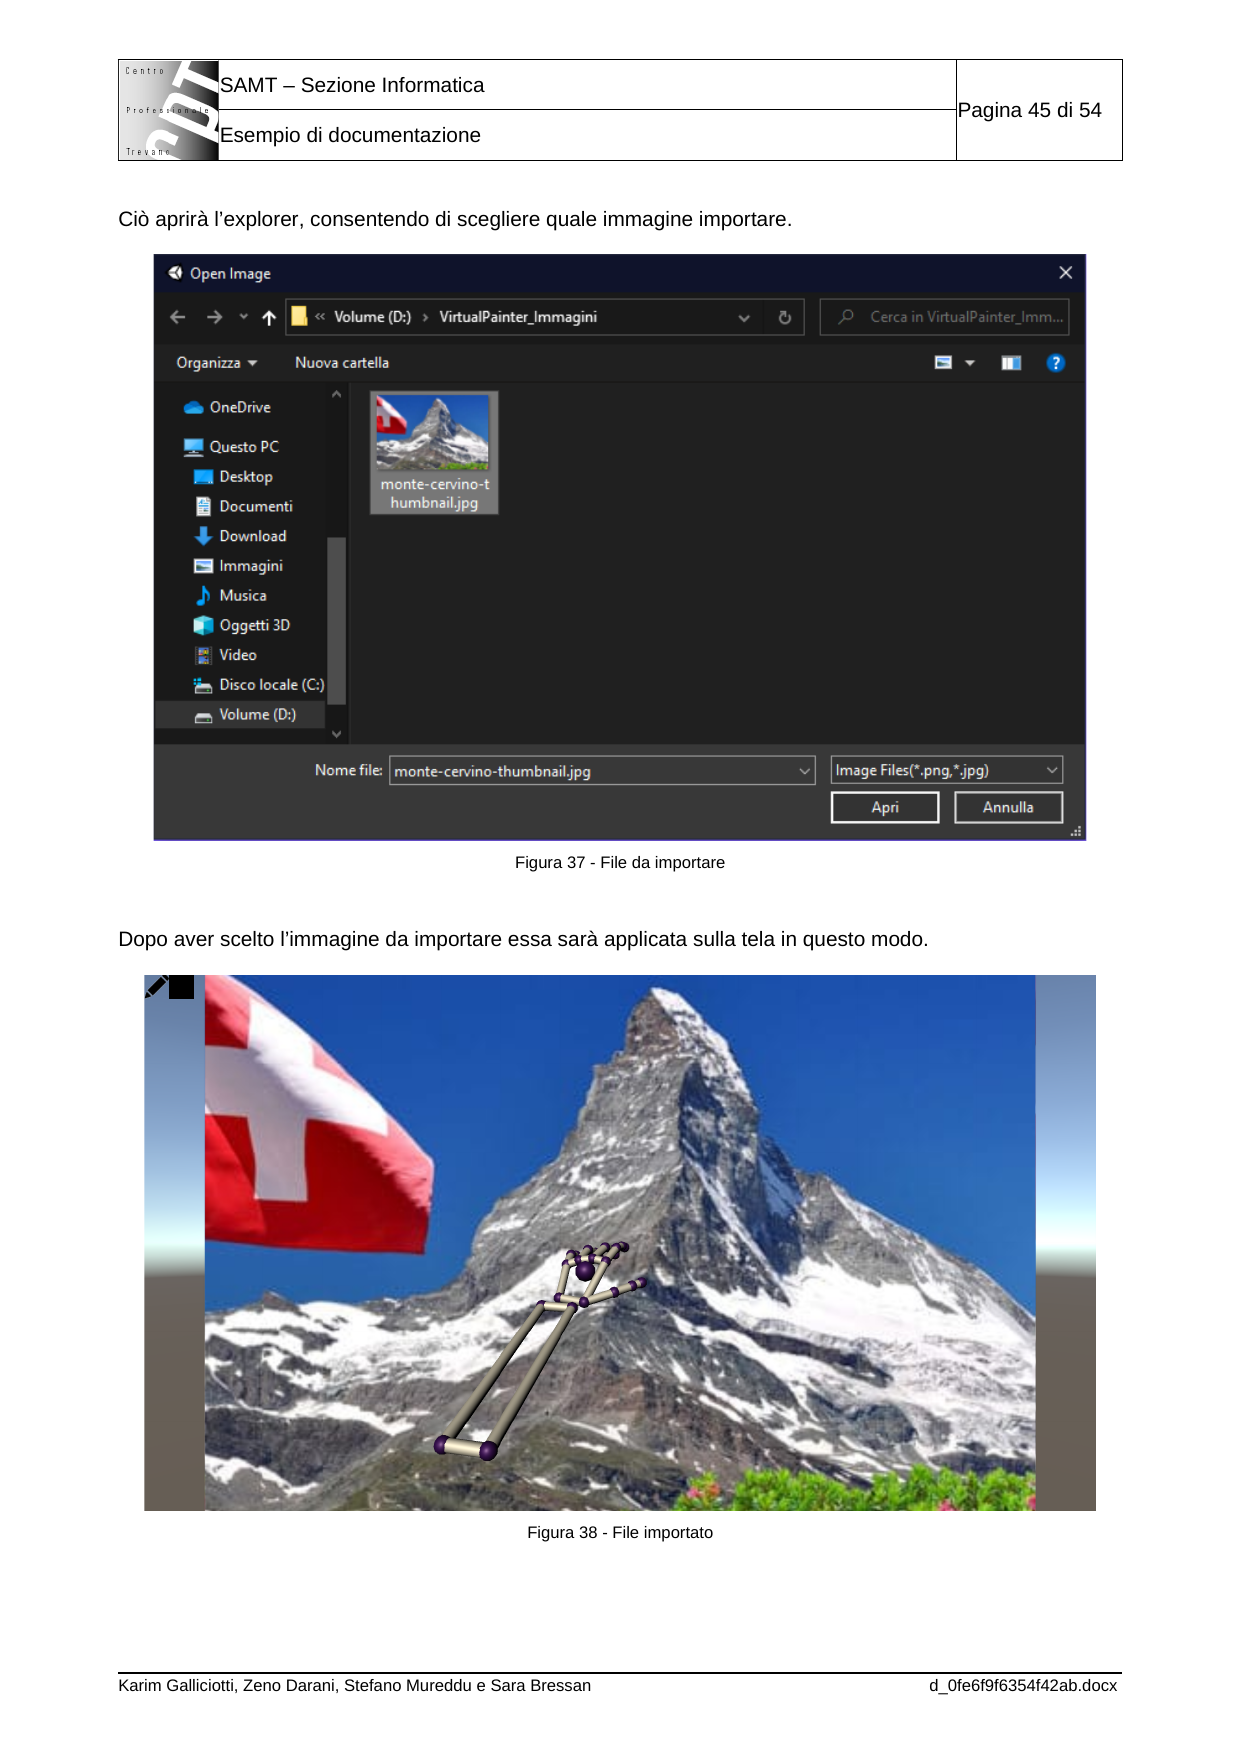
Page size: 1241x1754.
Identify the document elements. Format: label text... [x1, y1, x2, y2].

picture [144, 975, 1096, 1511]
picture [153, 254, 1087, 841]
text Ciò aprirà l’explorer, consentendo di scegliere quale immagine importare. [118, 207, 1122, 231]
text Dopo aver scelto l’immagine da importare essa sarà applicata sulla tela in questo modo. [118, 927, 1122, 951]
picture [118, 60, 219, 160]
